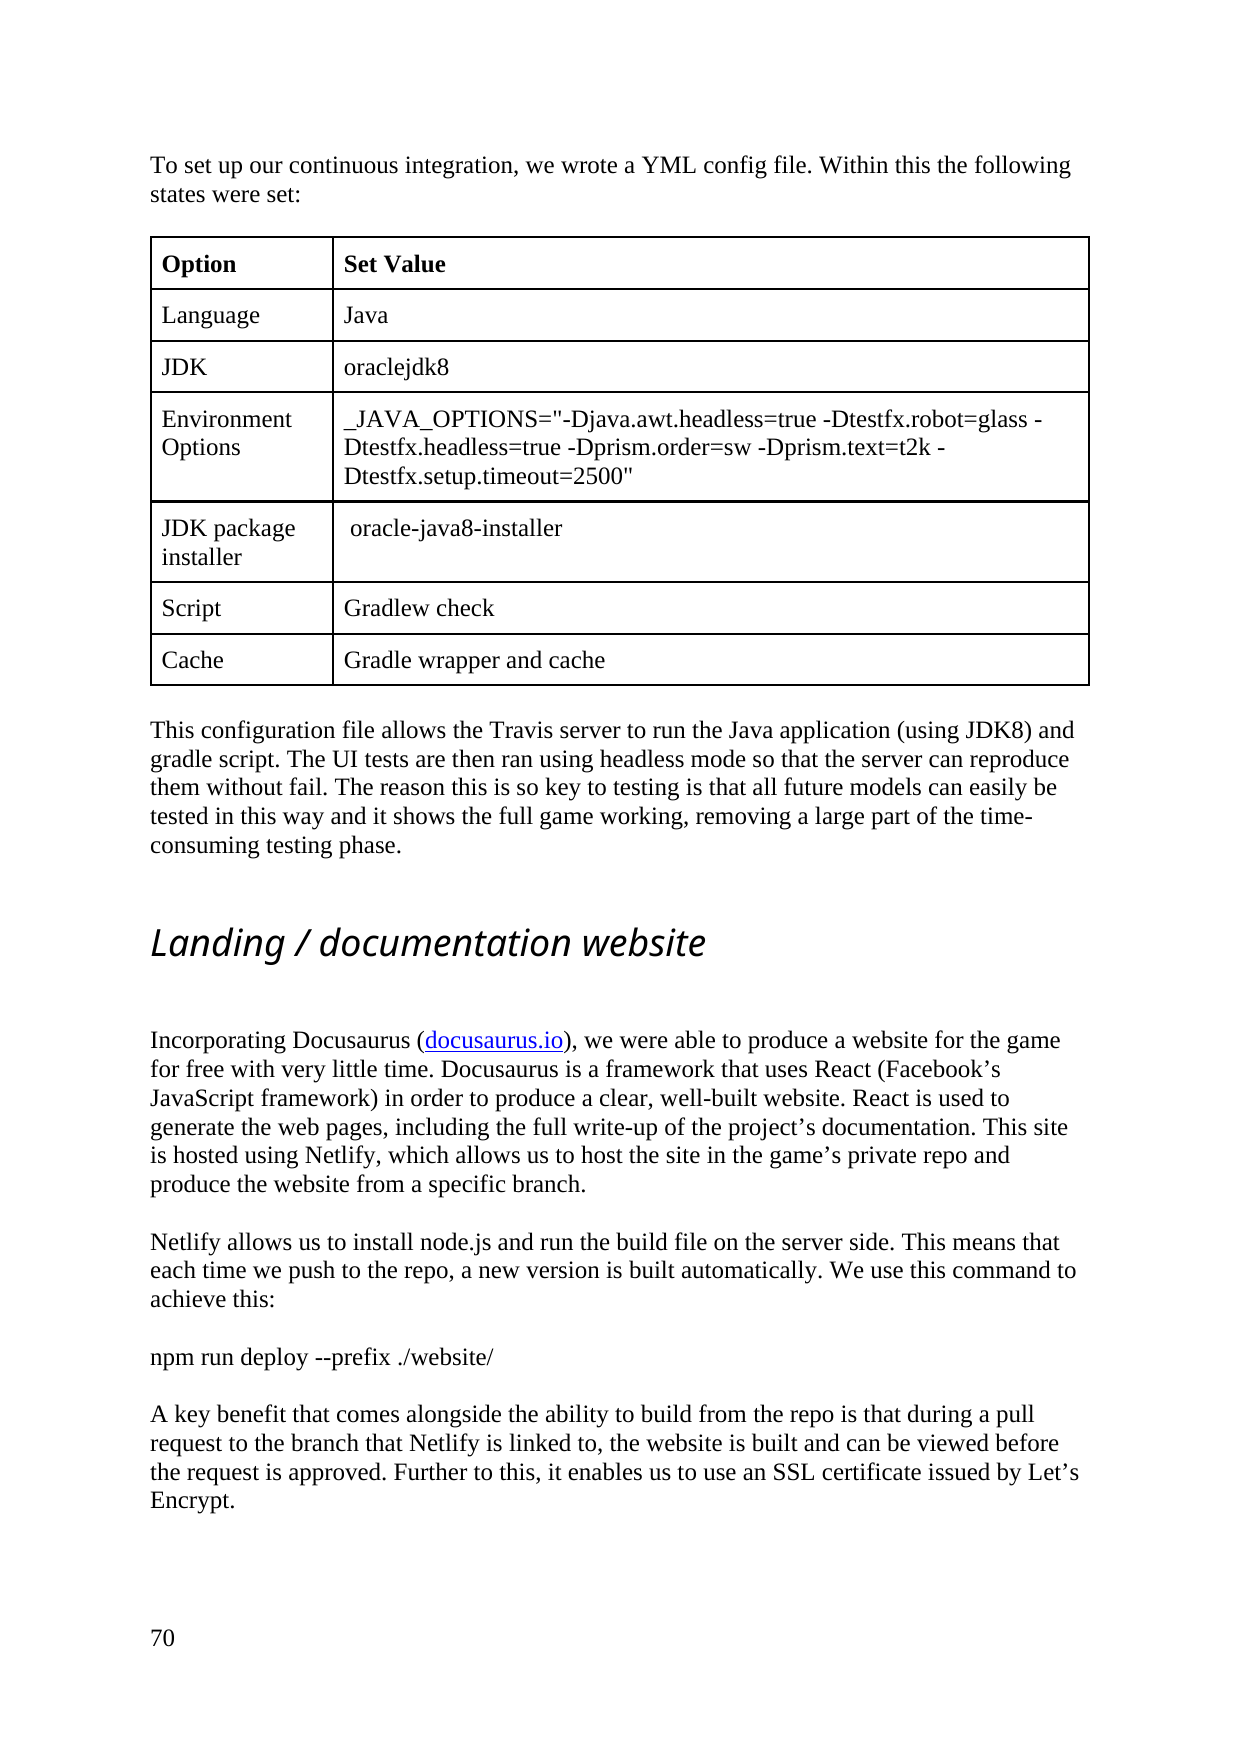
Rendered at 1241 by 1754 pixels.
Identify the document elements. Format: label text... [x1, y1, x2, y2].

text npm run deploy --prefix ./website/ [150, 1342, 1090, 1371]
table_cell _JAVA_OPTIONS="-Djava.awt.headless=true -Dtestfx.robot=glass -Dtestfx.headless=true -Dprism.order=sw -Dprism.text=t2k -Dtestfx.setup.timeout=2500" [334, 393, 1088, 500]
table_cell Environment Options [152, 393, 332, 500]
text A key benefit that comes alongside the ability to build from the repo is that during a pull request to the branch that Netlify is linked to, the website is built and can be viewed before the request is approved. Further to this, it enables us to use an SSL certificate issued by Let’s Encrypt. [150, 1399, 1090, 1514]
text To set up our continuous integration, we wrote a YML config file. Within this the following states were set: [150, 150, 1090, 207]
table_cell JDK [152, 342, 332, 391]
table_header Option [152, 238, 332, 288]
table_cell Cache [152, 635, 332, 684]
text This configuration file allows the Travis server to run the Java application (using JDK8) and gradle script. The UI tests are then ran using headless mode so that the server can reproduce them without fail. The reason this is so key to testing is that all future models can easily be tested in this way and it shows the full game working, removing a large part of the time-consuming testing phase. [150, 715, 1090, 859]
text Netlify allows us to install node.js and run the build file on the server side. This means that each time we push to the repo, a new version is built automatically. We use this command to achieve this: [150, 1227, 1090, 1313]
table_cell oraclejdk8 [334, 342, 1088, 391]
table_cell oracle-java8-installer [334, 503, 1088, 581]
text Incorporating Docusaurus (docusaurus.io), we were able to produce a website for the game for free with very little time. Docusaurus is a framework that uses React (Facebook’s JavaScript framework) in order to produce a clear, well-built website. React is used to generate the web pages, including the full write-up of the project’s documentation. This site is hosted using Netlify, which allows us to host the site in the game’s private repo and produce the website from a specific branch. [150, 1026, 1090, 1198]
table_cell JDK package installer [152, 503, 332, 581]
table_cell Gradlew check [334, 583, 1088, 632]
table_header Set Value [334, 238, 1088, 288]
subtitle Landing / documentation website [150, 917, 1090, 968]
table_cell Script [152, 583, 332, 632]
table_cell Java [334, 290, 1088, 339]
table_cell Gradle wrapper and cache [334, 635, 1088, 684]
table_cell Language [152, 290, 332, 339]
